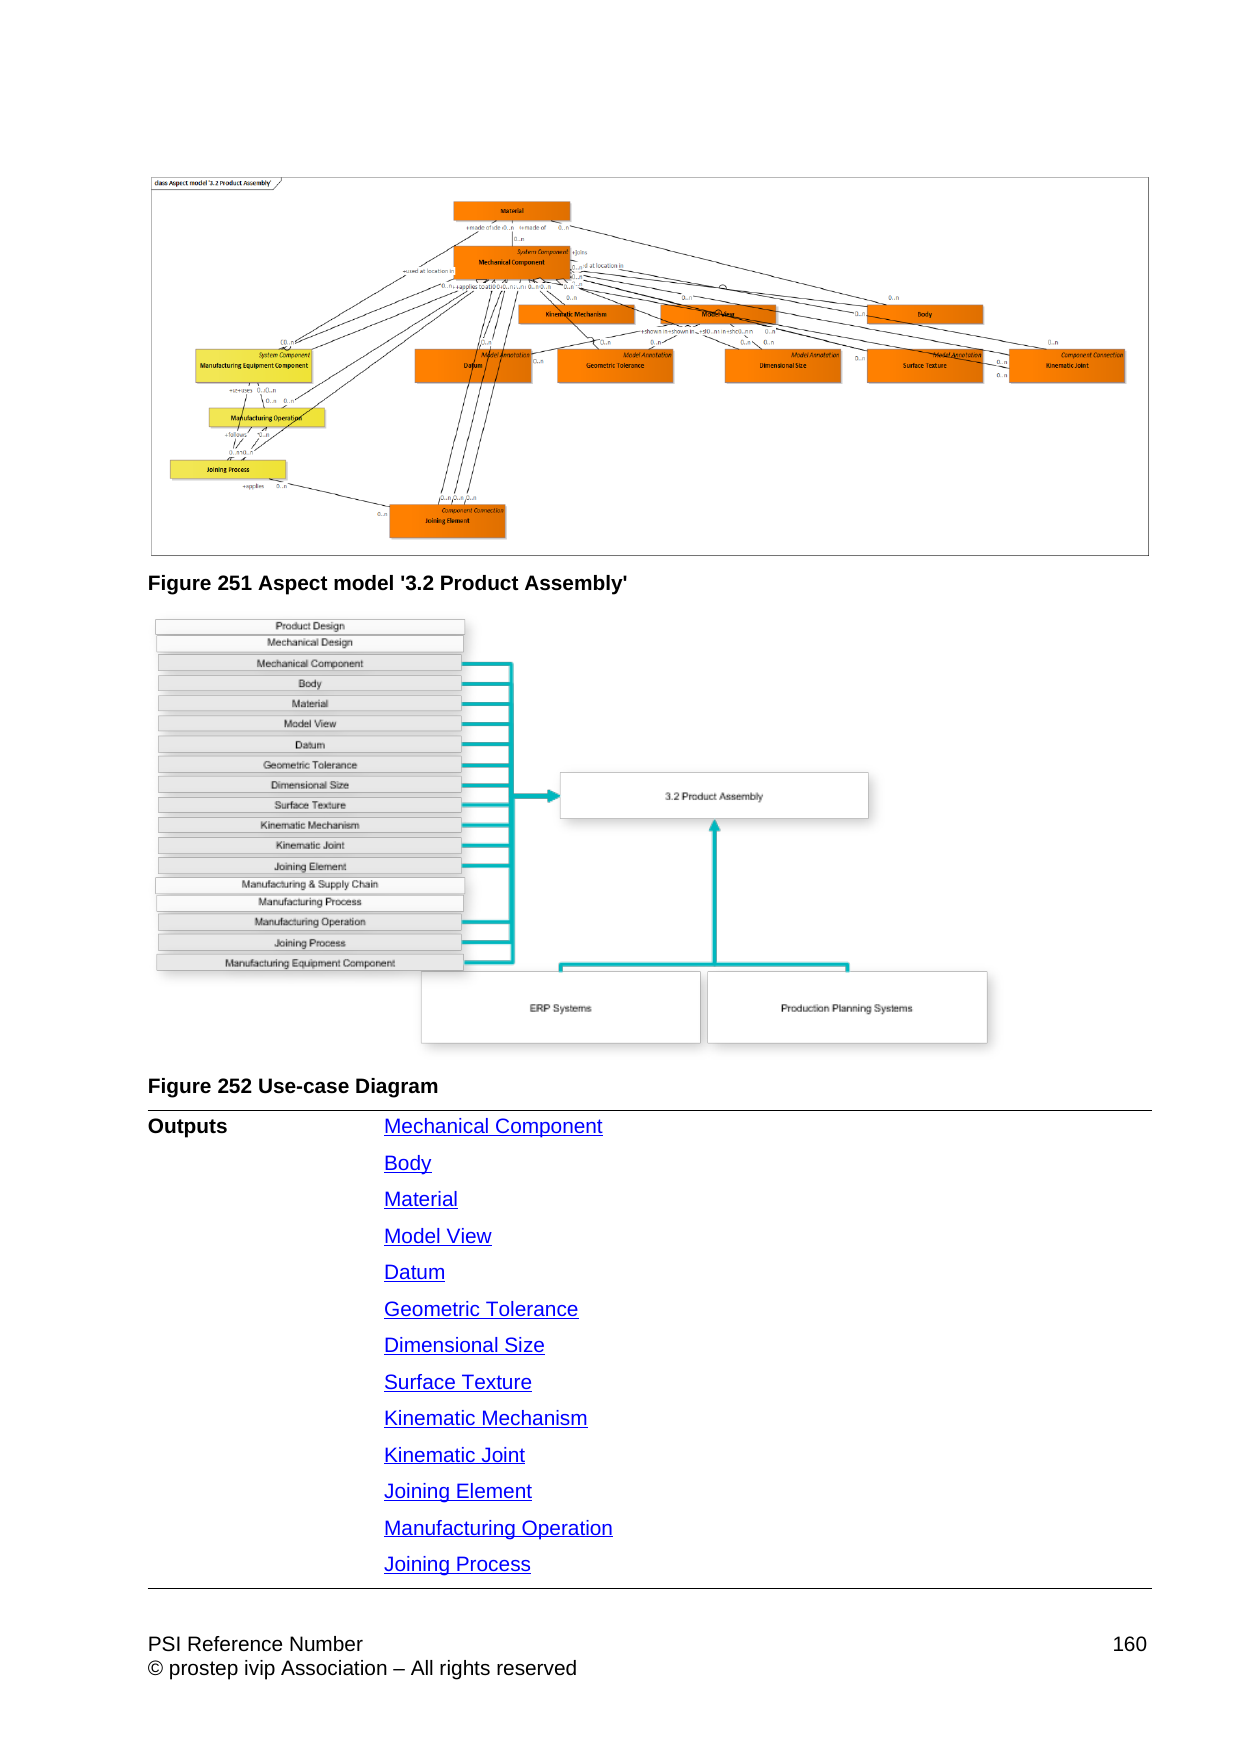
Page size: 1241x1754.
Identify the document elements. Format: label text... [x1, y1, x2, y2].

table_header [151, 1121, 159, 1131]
picture [147, 607, 1006, 1062]
picture [147, 173, 1152, 559]
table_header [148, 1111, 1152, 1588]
